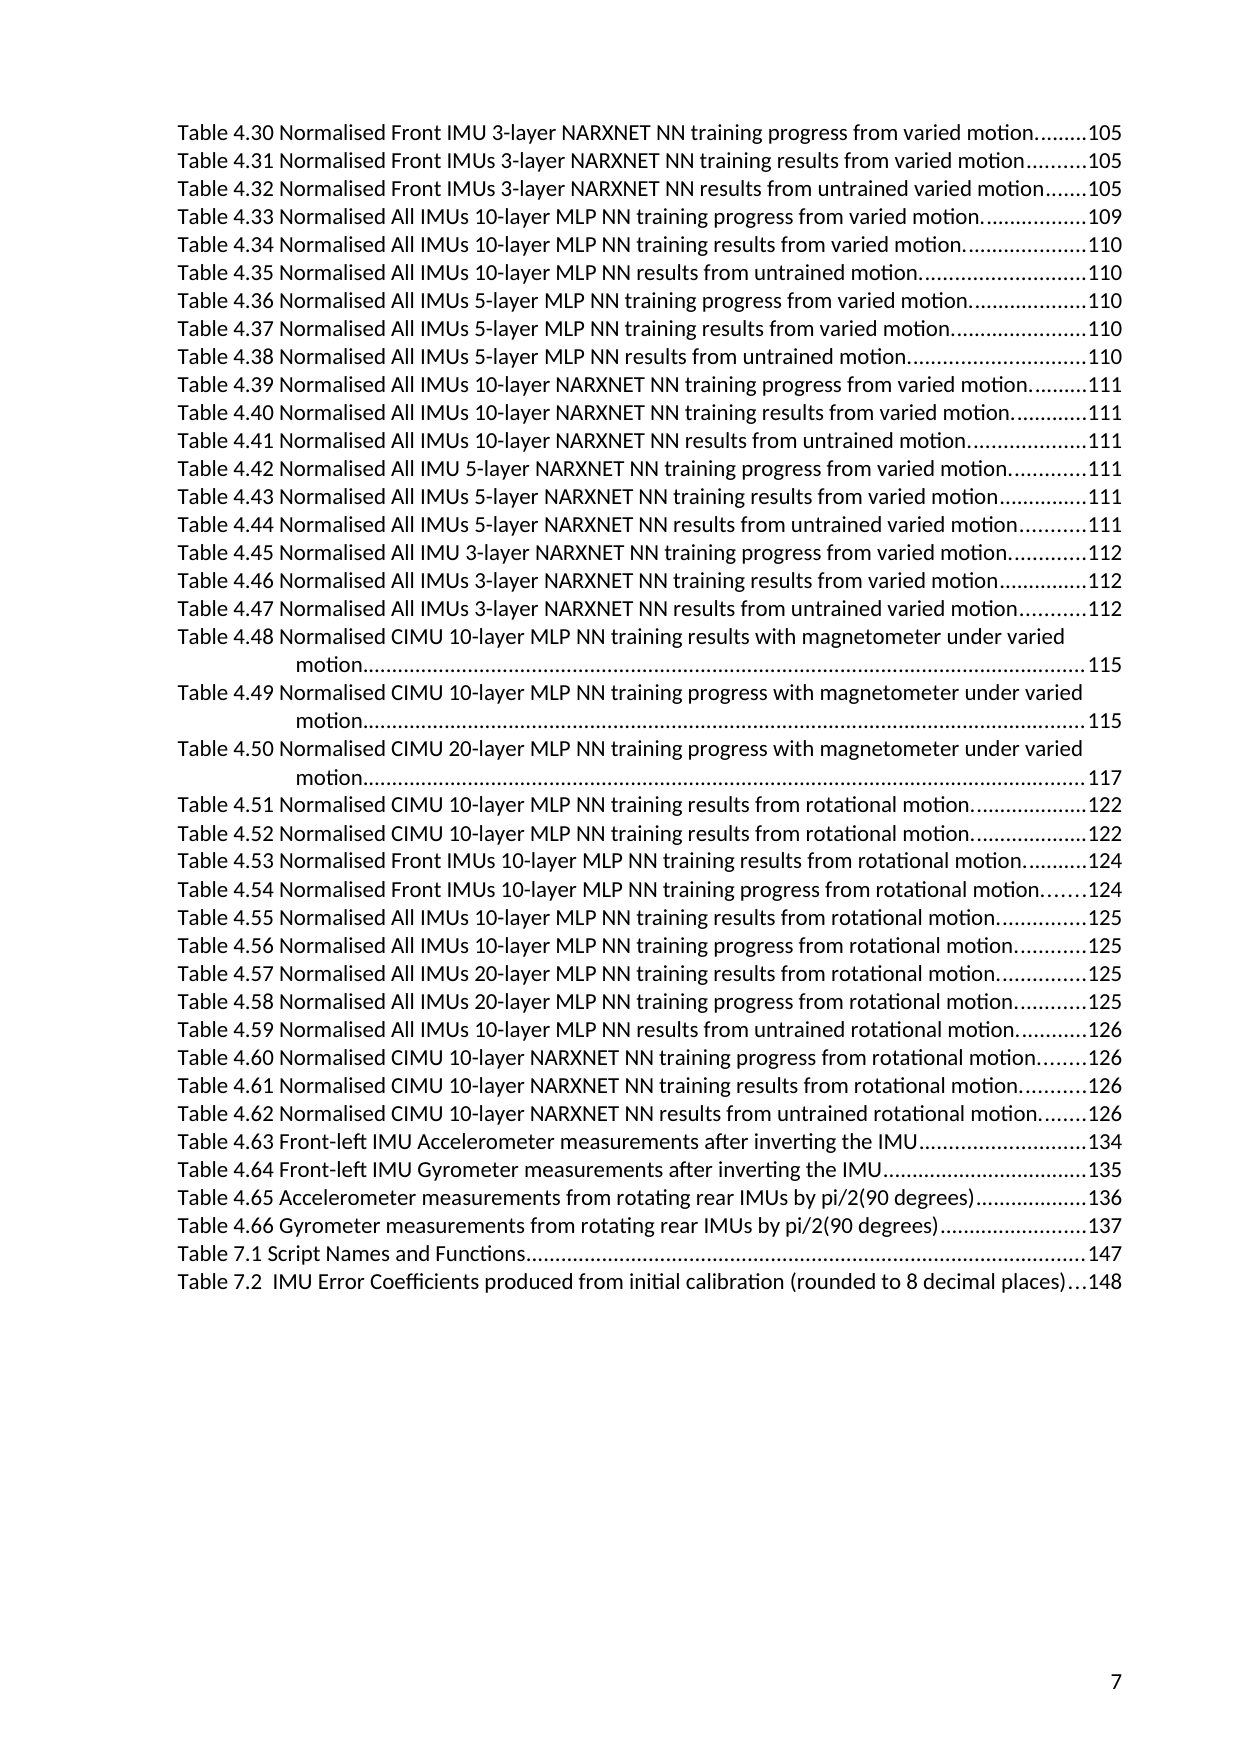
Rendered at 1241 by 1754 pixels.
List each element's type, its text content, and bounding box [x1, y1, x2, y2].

text Table 4.66 Gyrometer measurements from rotating rear IMUs by pi/2(90 degrees) 137 [177, 1211, 1093, 1239]
text Table 4.41 Normalised All IMUs 10-layer NARXNET NN results from untrained motion. 111 [177, 426, 1093, 454]
text Table 4.34 Normalised All IMUs 10-layer MLP NN training results from varied motion. 110 [177, 230, 1093, 258]
text Table 4.54 Normalised Front IMUs 10-layer MLP NN training progress from rotational motion. 124 [177, 875, 1093, 903]
text Table 4.44 Normalised All IMUs 5-layer NARXNET NN results from untrained varied motion 111 [177, 510, 1093, 538]
text Table 4.61 Normalised CIMU 10-layer NARXNET NN training results from rotational motion. 126 [177, 1071, 1093, 1099]
text Table 4.32 Normalised Front IMUs 3-layer NARXNET NN results from untrained varied motion 105 [177, 174, 1093, 202]
text Table 4.33 Normalised All IMUs 10-layer MLP NN training progress from varied motion. 109 [177, 202, 1093, 230]
text Table 4.62 Normalised CIMU 10-layer NARXNET NN results from untrained rotational motion. 126 [177, 1099, 1093, 1127]
text Table 4.49 Normalised CIMU 10-layer MLP NN training progress with magnetometer under varied motion. 115 [177, 678, 1093, 734]
text Table 4.30 Normalised Front IMU 3-layer NARXNET NN training progress from varied motion. 105 [177, 118, 1093, 146]
text Table 4.56 Normalised All IMUs 10-layer MLP NN training progress from rotational motion. 125 [177, 931, 1093, 959]
text Table 7.1 Script Names and Functions 147 [177, 1239, 1093, 1267]
text Table 4.37 Normalised All IMUs 5-layer MLP NN training results from varied motion. 110 [177, 314, 1093, 342]
text Table 4.51 Normalised CIMU 10-layer MLP NN training results from rotational motion. 122 [177, 791, 1093, 819]
text Table 4.59 Normalised All IMUs 10-layer MLP NN results from untrained rotational motion. 126 [177, 1015, 1093, 1043]
text Table 4.45 Normalised All IMU 3-layer NARXNET NN training progress from varied motion. 112 [177, 538, 1093, 566]
text Table 4.48 Normalised CIMU 10-layer MLP NN training results with magnetometer under varied motion. 115 [177, 622, 1093, 678]
text Table 4.52 Normalised CIMU 10-layer MLP NN training results from rotational motion. 122 [177, 819, 1093, 847]
text Table 7.2 IMU Error Coefficients produced from initial calibration (rounded to 8 decimal places) 148 [177, 1267, 1093, 1295]
text Table 4.60 Normalised CIMU 10-layer NARXNET NN training progress from rotational motion. 126 [177, 1043, 1093, 1071]
text Table 4.63 Front-left IMU Accelerometer measurements after inverting the IMU 134 [177, 1127, 1093, 1155]
text Table 4.57 Normalised All IMUs 20-layer MLP NN training results from rotational motion. 125 [177, 959, 1093, 987]
text Table 4.43 Normalised All IMUs 5-layer NARXNET NN training results from varied motion 111 [177, 482, 1093, 510]
text Table 4.47 Normalised All IMUs 3-layer NARXNET NN results from untrained varied motion 112 [177, 594, 1093, 622]
text Table 4.31 Normalised Front IMUs 3-layer NARXNET NN training results from varied motion 105 [177, 146, 1093, 174]
text Table 4.58 Normalised All IMUs 20-layer MLP NN training progress from rotational motion. 125 [177, 987, 1093, 1015]
text Table 4.55 Normalised All IMUs 10-layer MLP NN training results from rotational motion. 125 [177, 903, 1093, 931]
text Table 4.65 Accelerometer measurements from rotating rear IMUs by pi/2(90 degrees) 136 [177, 1183, 1093, 1211]
text Table 4.39 Normalised All IMUs 10-layer NARXNET NN training progress from varied motion. 111 [177, 370, 1093, 398]
text Table 4.36 Normalised All IMUs 5-layer MLP NN training progress from varied motion. 110 [177, 286, 1093, 314]
text Table 4.50 Normalised CIMU 20-layer MLP NN training progress with magnetometer under varied motion. 117 [177, 734, 1093, 791]
text Table 4.38 Normalised All IMUs 5-layer MLP NN results from untrained motion. 110 [177, 342, 1093, 370]
text Table 4.64 Front-left IMU Gyrometer measurements after inverting the IMU 135 [177, 1155, 1093, 1183]
text Table 4.40 Normalised All IMUs 10-layer NARXNET NN training results from varied motion. 111 [177, 398, 1093, 426]
text Table 4.46 Normalised All IMUs 3-layer NARXNET NN training results from varied motion 112 [177, 566, 1093, 594]
text Table 4.42 Normalised All IMU 5-layer NARXNET NN training progress from varied motion. 111 [177, 454, 1093, 482]
text Table 4.35 Normalised All IMUs 10-layer MLP NN results from untrained motion. 110 [177, 258, 1093, 286]
text Table 4.53 Normalised Front IMUs 10-layer MLP NN training results from rotational motion. 124 [177, 847, 1093, 875]
